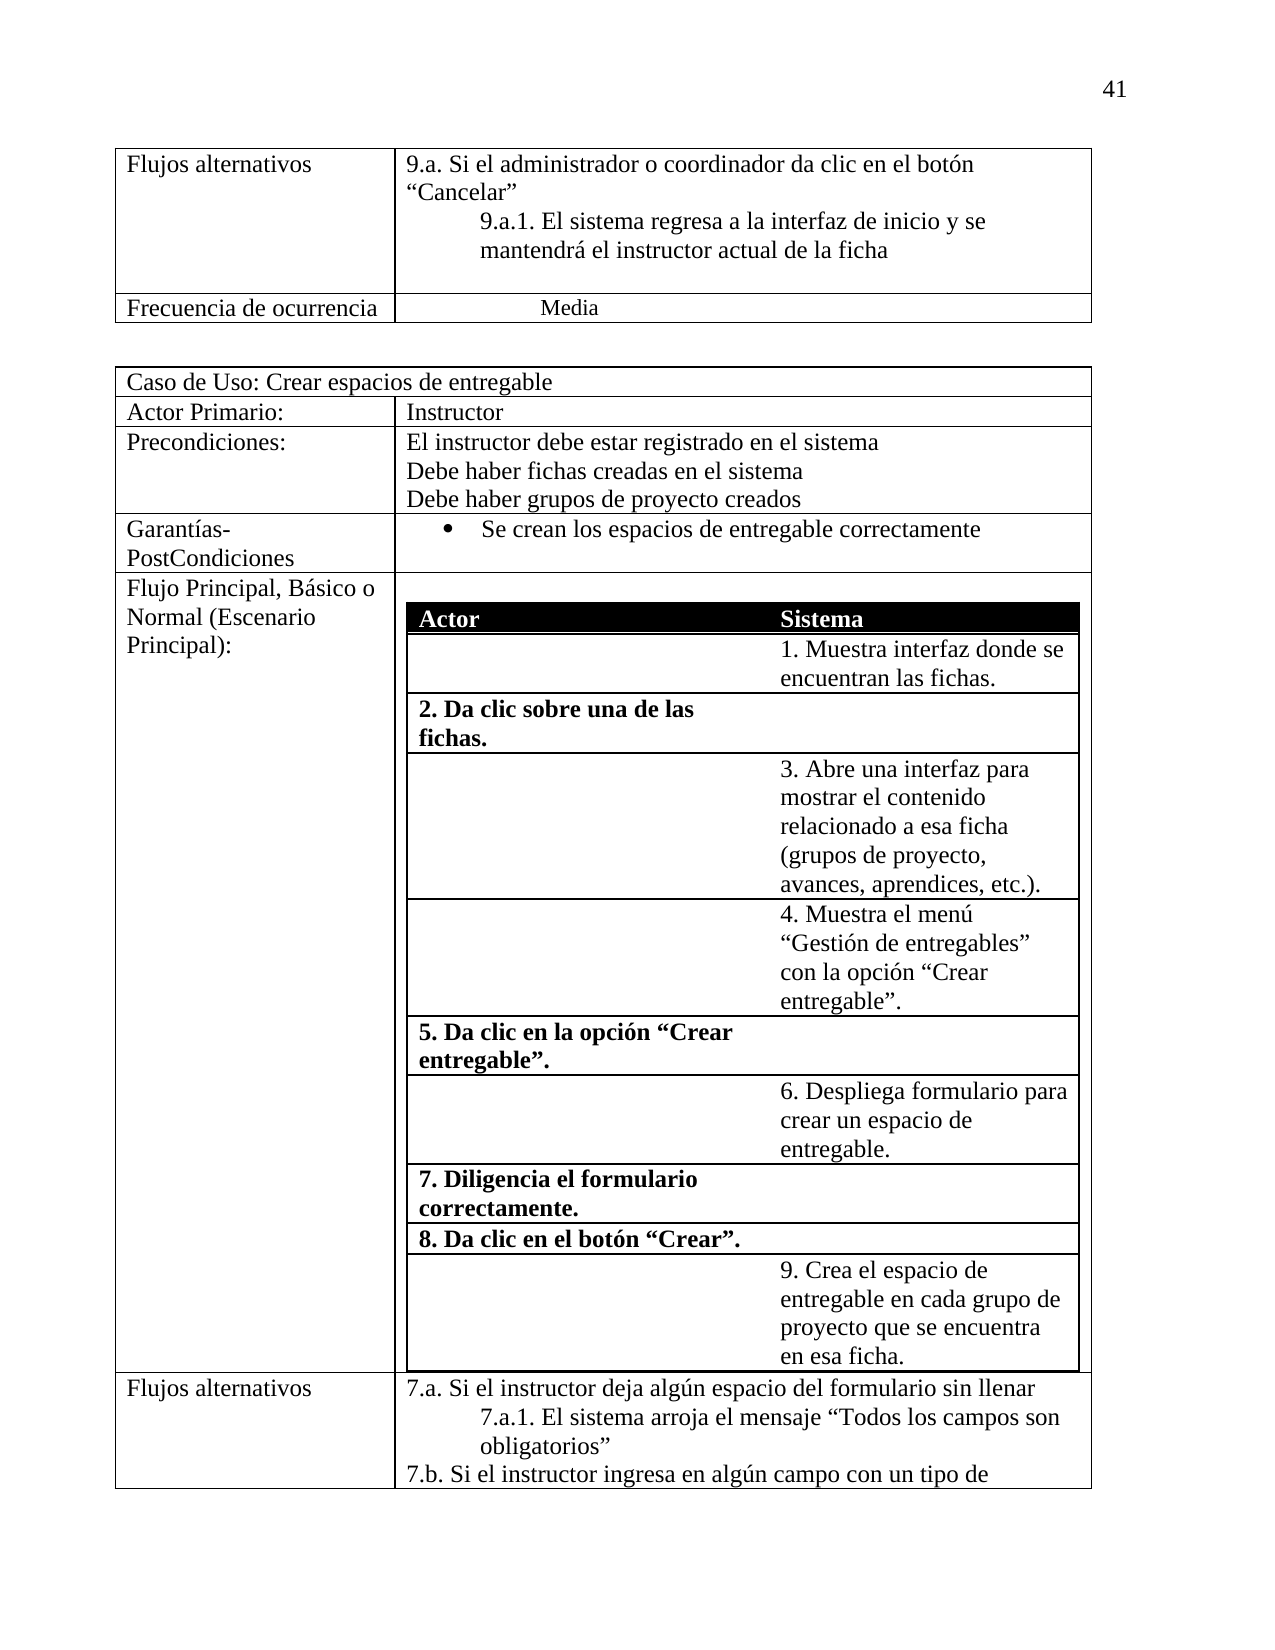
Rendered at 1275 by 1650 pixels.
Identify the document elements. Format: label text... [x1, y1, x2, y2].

table_cell El instructor debe estar registrado en el sistema Debe haber fichas creadas en el sistema Debe haber grupos de proyecto creados [396, 427, 1091, 513]
table_cell 9.a. Si el administrador o coordinador da clic en el botón “Cancelar” 9.a.1. El sistema regresa a la interfaz de inicio y se mantendrá el instructor actual de la ficha [396, 149, 1091, 292]
table_cell Media [396, 294, 1091, 322]
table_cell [396, 1373, 1091, 1488]
table_header Caso de Uso: Crear espacios de entregable [116, 368, 1091, 396]
table_cell Garantías-PostCondiciones [116, 514, 394, 572]
table_cell Frecuencia de ocurrencia [116, 294, 394, 322]
table_cell Flujos alternativos [116, 1373, 394, 1488]
table_cell Se crean los espacios de entregable correctamente [396, 514, 1091, 572]
table_cell Actor Primario: [116, 397, 394, 426]
table_cell [396, 573, 1091, 1372]
table_cell Precondiciones: [116, 427, 394, 513]
table_cell Flujos alternativos [116, 149, 394, 292]
table_cell Instructor [396, 397, 1091, 426]
table_cell Flujo Principal, Básico o Normal (Escenario Principal): [116, 573, 394, 1372]
